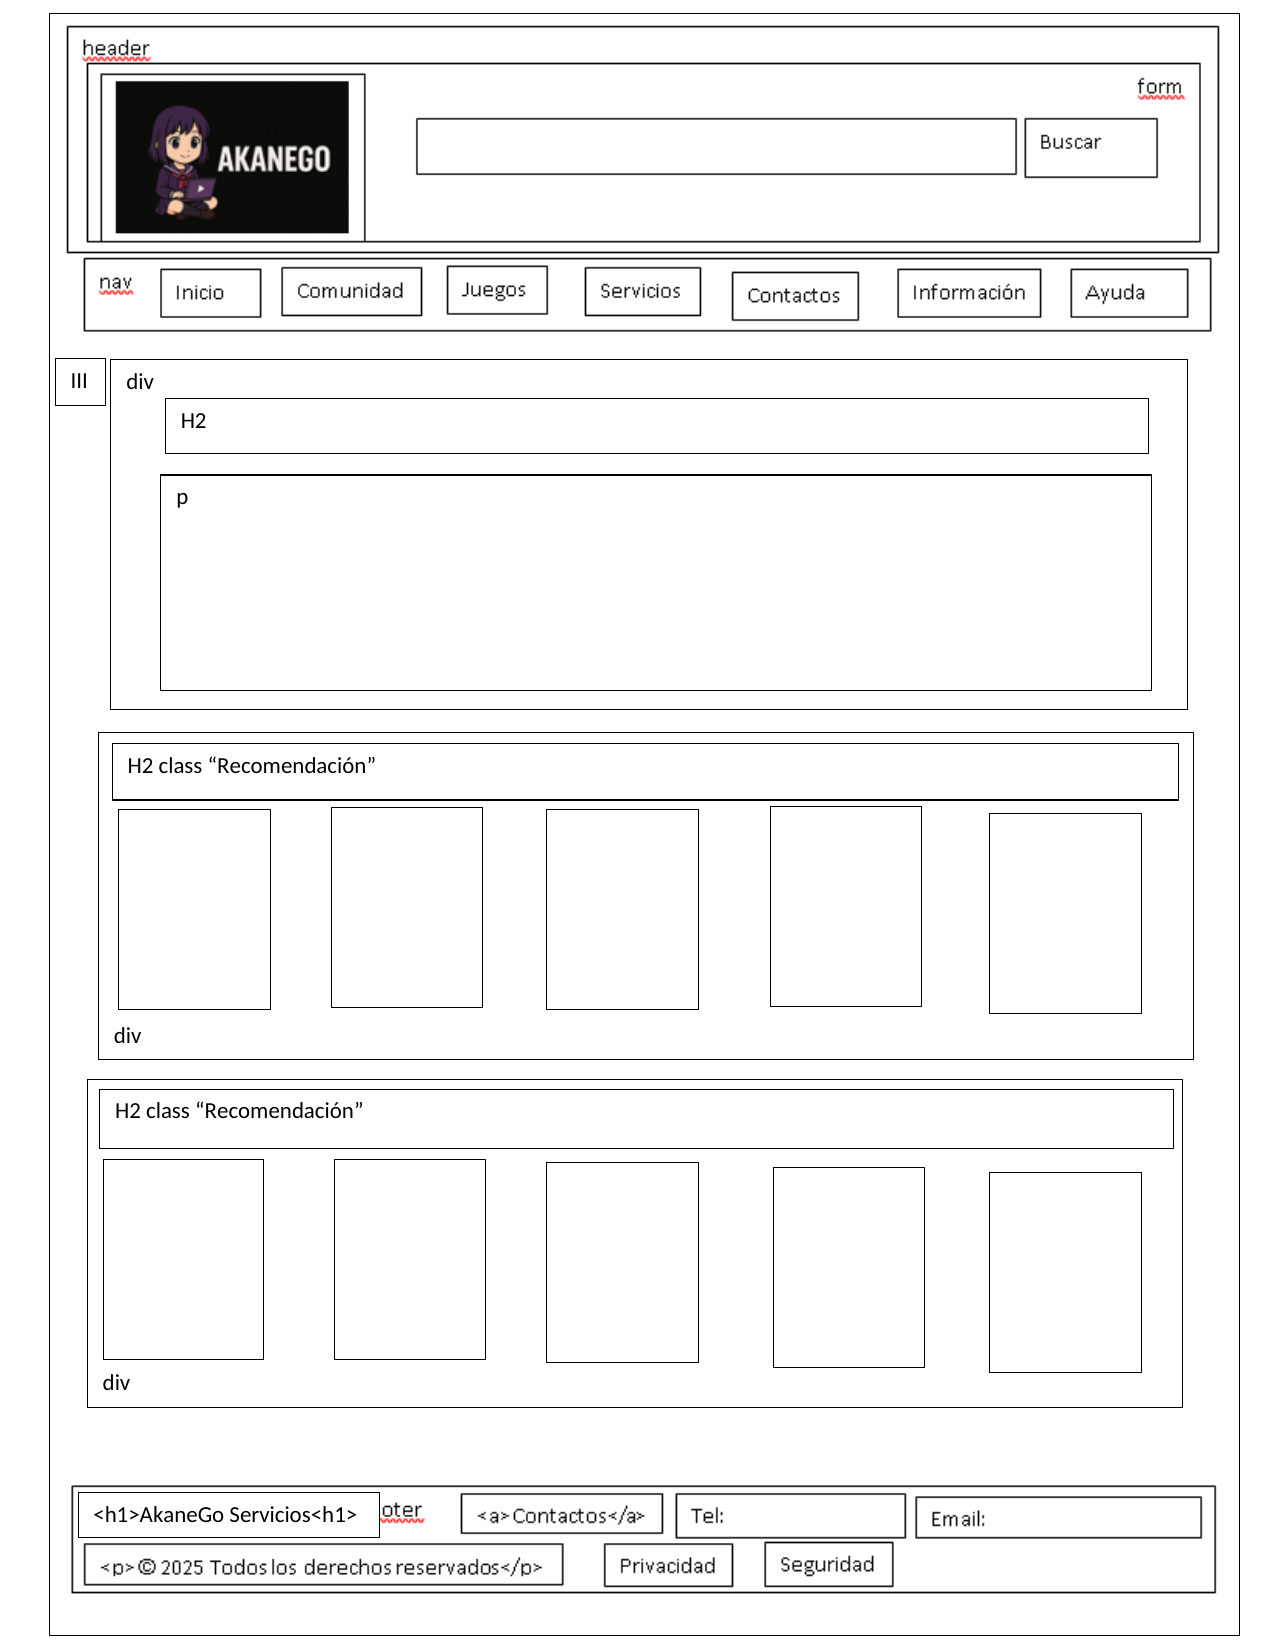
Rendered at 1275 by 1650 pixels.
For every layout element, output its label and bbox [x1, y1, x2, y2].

picture [64, 20, 1224, 338]
picture [64, 1481, 1224, 1603]
